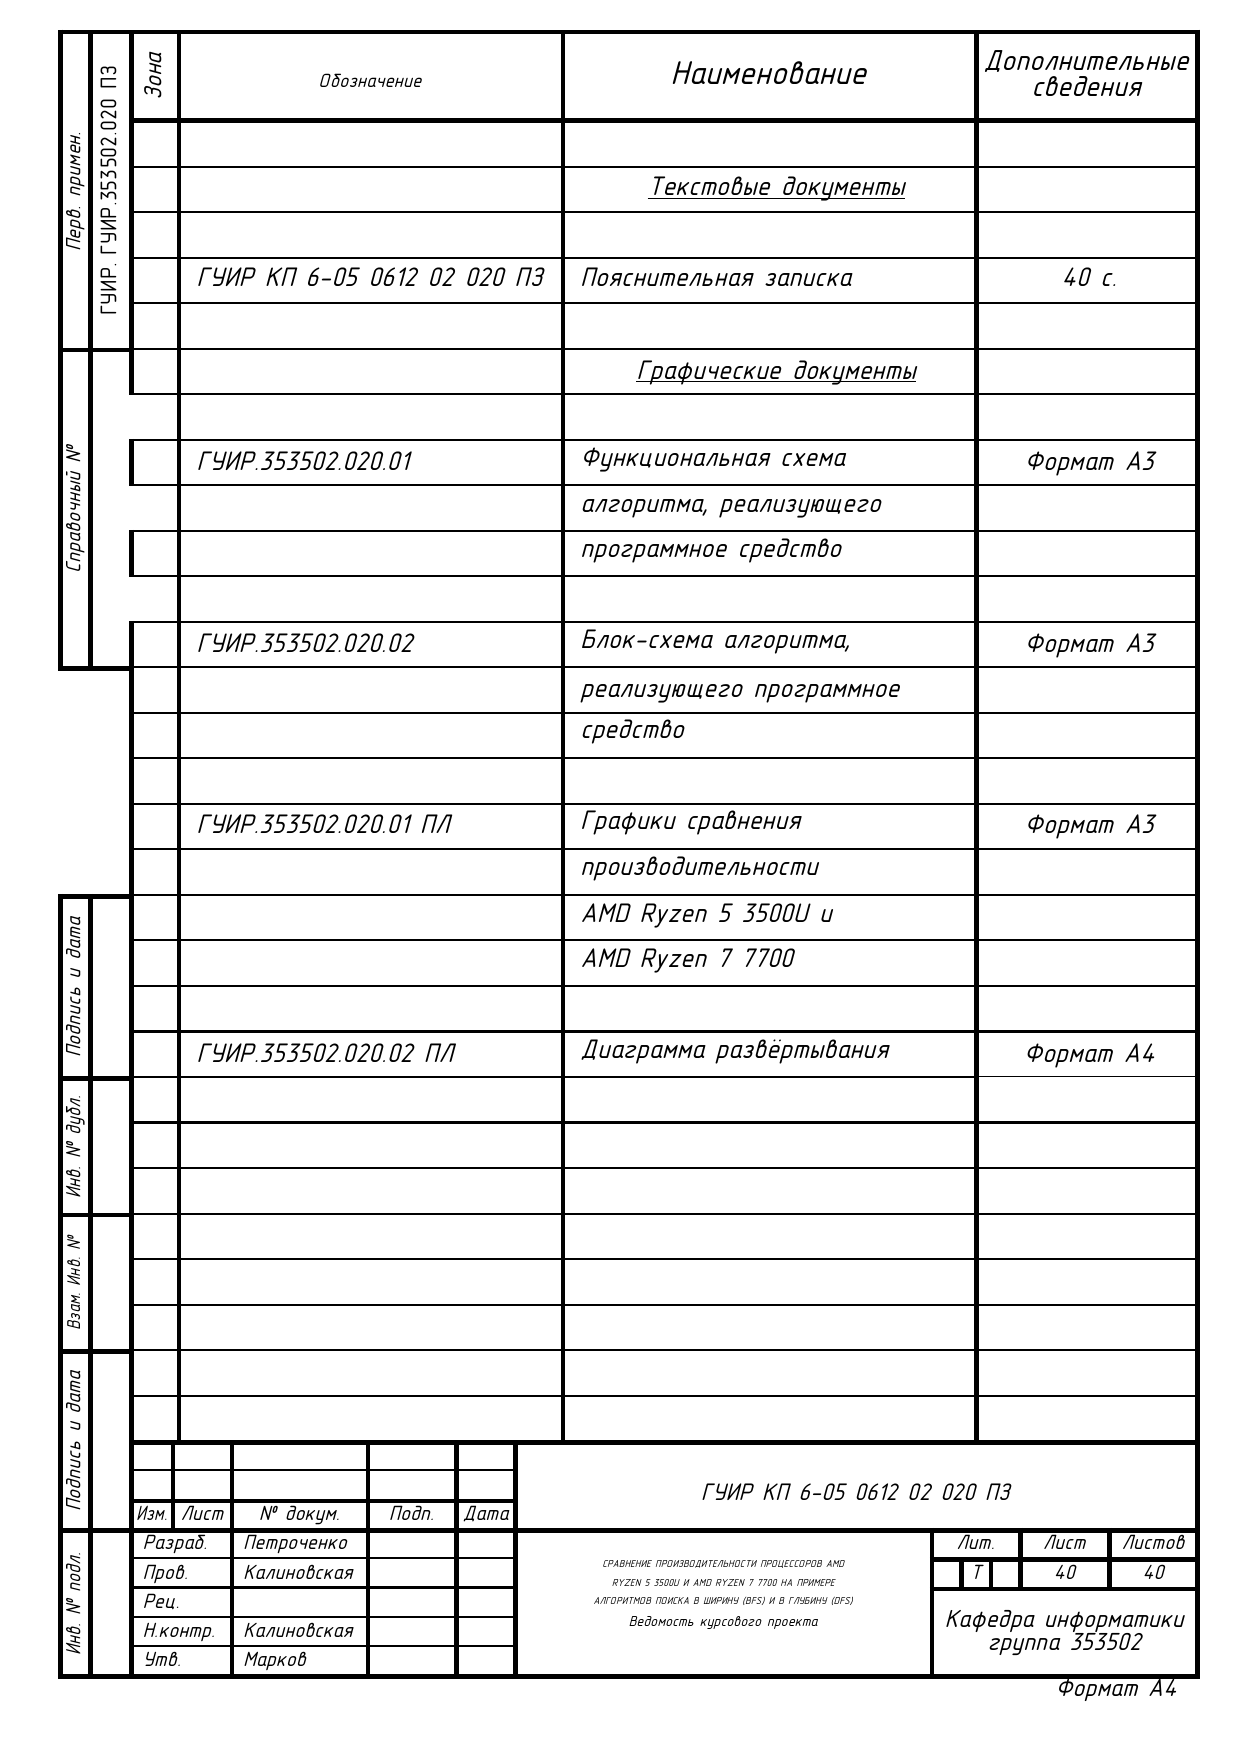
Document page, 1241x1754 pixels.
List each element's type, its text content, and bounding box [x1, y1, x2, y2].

table_cell Утв. [134, 1647, 230, 1674]
table_cell [132, 395, 177, 439]
table_cell Т [964, 1562, 989, 1586]
table_cell [61, 671, 129, 894]
table_cell AMD Ryzen 5 3500U и [565, 896, 974, 939]
table_cell [181, 1124, 561, 1167]
table_cell [134, 1260, 177, 1303]
table_cell [134, 668, 177, 712]
table_cell [181, 123, 561, 166]
table_cell [181, 304, 561, 348]
table_cell [134, 1169, 177, 1212]
table_cell [93, 899, 129, 1076]
table_cell [459, 1618, 513, 1645]
table_cell [134, 623, 177, 666]
table_cell Кафедра информатики группа 353502 [934, 1591, 1195, 1674]
table_cell [979, 577, 1195, 621]
table_cell Лит. [934, 1533, 1018, 1557]
table_cell [134, 350, 177, 393]
table_cell [181, 1215, 561, 1258]
table_cell [459, 1559, 513, 1586]
table_cell ГУИР КП 6-05 0612 02 020 ПЗ [518, 1445, 1195, 1528]
table_cell [565, 1260, 974, 1303]
table_cell Листов [1112, 1533, 1195, 1557]
table_cell Функциональная схема [565, 441, 974, 484]
table_cell [134, 1471, 171, 1499]
table_cell [181, 395, 561, 439]
table_cell [132, 486, 177, 530]
table_header Обозначение [181, 34, 561, 118]
table_cell [993, 1562, 1018, 1586]
table_cell [181, 987, 561, 1030]
table_cell [93, 1533, 129, 1674]
table_cell [134, 1445, 171, 1469]
table_cell [979, 532, 1195, 575]
table_cell [565, 577, 974, 621]
text Формат А4 [71, 1679, 1178, 1702]
table_cell [181, 168, 561, 211]
table_cell [979, 941, 1195, 985]
table_cell Марков [234, 1647, 366, 1674]
table_cell [134, 1078, 177, 1121]
table_cell [979, 1077, 1195, 1121]
table_cell [134, 759, 177, 803]
table_cell [370, 1533, 454, 1557]
table_cell [934, 1562, 959, 1586]
table_cell [565, 1397, 974, 1440]
table_cell [134, 168, 177, 211]
table_cell [979, 987, 1195, 1030]
table_cell [181, 1351, 561, 1394]
table_cell Формат А3 [979, 623, 1195, 666]
table_cell [175, 1445, 230, 1469]
table_cell [979, 896, 1195, 939]
table_cell [134, 304, 177, 348]
table_cell [134, 1306, 177, 1349]
table_cell [565, 213, 974, 257]
table_cell [565, 1078, 974, 1121]
table_cell Дата [459, 1503, 513, 1528]
table_cell [175, 1471, 230, 1499]
table_cell Инв. № подл. [63, 1533, 88, 1674]
table_cell [979, 395, 1195, 439]
table_cell [979, 1124, 1195, 1167]
table_cell [979, 1306, 1195, 1349]
table_cell ГУИР.353502.020.02 ПЛ [181, 1033, 561, 1076]
table_cell [565, 1351, 974, 1394]
table_cell [181, 1169, 561, 1212]
table_cell [459, 1647, 513, 1674]
table_cell 40 с. [979, 259, 1195, 302]
table_cell производительности [565, 850, 974, 894]
table_cell [181, 486, 561, 530]
table_cell ГУИР.353502.020.01 ПЛ [181, 805, 561, 848]
table_cell средство [565, 714, 974, 757]
table_cell Формат А3 [979, 441, 1195, 484]
table_cell Петроченко [234, 1533, 366, 1557]
table_cell [134, 1124, 177, 1167]
table_cell [181, 1260, 561, 1303]
table_cell [979, 486, 1195, 530]
table_cell [134, 123, 177, 166]
table_cell [134, 987, 177, 1030]
table_cell [181, 896, 561, 939]
table_cell [134, 850, 177, 894]
table_cell Калиновская [234, 1559, 366, 1586]
table_cell Разраб. [134, 1533, 230, 1557]
table_cell [134, 714, 177, 757]
table_cell [234, 1471, 366, 1499]
table_cell [565, 759, 974, 803]
table_cell [134, 1033, 177, 1076]
table_header ГУИР. ГУИР.353502.020 ПЗ [93, 34, 129, 348]
table_cell 40 [1023, 1562, 1107, 1586]
table_cell [370, 1589, 454, 1616]
table_cell [134, 259, 177, 302]
table_cell Формат А4 [979, 1033, 1195, 1076]
table_cell [459, 1589, 513, 1616]
table_cell [132, 577, 177, 621]
table_cell СРАВНЕНИЕ ПРОИЗВОДИТЕЛЬНОСТИ ПРОЦЕССОРОВ AMD RYZEN 5 3500U И AMD RYZEN 7 7700 НА ПРИМЕРЕ АЛГОРИТМОВ ПОИСКА В ШИРИНУ (BFS) И В ГЛУБИНУ (DFS) Ведомость курсового проекта [518, 1533, 930, 1674]
table_cell Формат А3 [979, 805, 1195, 848]
table_cell [459, 1445, 513, 1469]
table_cell [234, 1445, 366, 1469]
table_cell [979, 1169, 1195, 1212]
table_cell [979, 1351, 1195, 1394]
table_cell [134, 941, 177, 985]
table_cell [181, 1306, 561, 1349]
table_header Перв. примен. [63, 34, 88, 348]
table_cell Графические документы [565, 350, 974, 393]
table_cell [181, 759, 561, 803]
table_header Зона [134, 34, 177, 118]
table_cell [459, 1533, 513, 1557]
table_cell [134, 1351, 177, 1394]
table_cell [979, 304, 1195, 348]
table_cell Изм. [134, 1503, 171, 1528]
table_cell программное средство [565, 532, 974, 575]
table_cell [370, 1445, 454, 1469]
table_cell [93, 1217, 129, 1349]
table_cell [979, 1260, 1195, 1303]
table_cell [979, 668, 1195, 712]
table_cell алгоритма, реализующего [565, 486, 974, 530]
table_cell [565, 1124, 974, 1167]
table_cell Текстовые документы [565, 168, 974, 211]
table_cell [181, 668, 561, 712]
table_cell [979, 1215, 1195, 1258]
table_cell [181, 213, 561, 257]
table_cell Диаграмма развёртывания [565, 1033, 974, 1076]
table_cell ГУИР.353502.020.02 [181, 623, 561, 666]
table_cell [134, 805, 177, 848]
table_cell [181, 1397, 561, 1440]
table_header Дополнительные сведения [979, 34, 1195, 118]
table_cell Подп. [370, 1503, 454, 1528]
table_cell [979, 350, 1195, 393]
table_cell [565, 987, 974, 1030]
table_cell [979, 1397, 1195, 1440]
table_cell [979, 168, 1195, 211]
table_cell [370, 1647, 454, 1674]
table_cell Пров. [134, 1559, 230, 1586]
table_cell [134, 532, 177, 575]
table_cell [134, 213, 177, 257]
table_cell [370, 1618, 454, 1645]
table_cell [93, 1081, 129, 1212]
table_cell [565, 1169, 974, 1212]
table_cell [93, 352, 132, 666]
table_cell ГУИР.353502.020.01 [181, 441, 561, 484]
table_cell № докум. [234, 1503, 366, 1528]
table_cell [979, 759, 1195, 803]
table_cell Справочный № [63, 352, 88, 666]
table_cell [234, 1589, 366, 1616]
table_cell [979, 123, 1195, 166]
table_cell [93, 1354, 129, 1528]
table_cell [979, 850, 1195, 894]
table_cell Лист [1023, 1533, 1107, 1557]
table_cell [565, 123, 974, 166]
table_cell Инв. № дубл. [63, 1081, 88, 1212]
table_cell Взам. Инв. № [63, 1217, 88, 1349]
table_cell Калиновская [234, 1618, 366, 1645]
table_cell Рец. [134, 1589, 230, 1616]
table_cell Подпись и дата [63, 899, 88, 1076]
table_cell ГУИР КП 6-05 0612 02 020 ПЗ [181, 259, 561, 302]
table_cell [134, 896, 177, 939]
table_cell [979, 714, 1195, 757]
table_cell [459, 1471, 513, 1499]
table_cell Подпись и дата [63, 1354, 88, 1528]
table_cell [181, 850, 561, 894]
table_cell [979, 213, 1195, 257]
table_cell [565, 395, 974, 439]
table_cell [181, 714, 561, 757]
table_cell Лист [175, 1503, 230, 1528]
table_cell Н.контр. [134, 1618, 230, 1645]
table_cell Пояснительная записка [565, 259, 974, 302]
table_cell Блок-схема алгоритма, [565, 623, 974, 666]
table_cell AMD Ryzen 7 7700 [565, 941, 974, 985]
table_cell [134, 441, 177, 484]
table_cell 40 [1112, 1562, 1195, 1586]
table_cell [181, 350, 561, 393]
table_cell реализующего программное [565, 668, 974, 712]
table_cell [565, 1215, 974, 1258]
table_cell [181, 532, 561, 575]
table_cell [370, 1559, 454, 1586]
table_cell [181, 941, 561, 985]
table_cell [370, 1471, 454, 1499]
table_cell [565, 1306, 974, 1349]
table_cell [134, 1215, 177, 1258]
table_cell [181, 1078, 561, 1121]
table_cell [134, 1397, 177, 1440]
table_cell Графики сравнения [565, 805, 974, 848]
table_cell [565, 304, 974, 348]
table_cell [181, 577, 561, 621]
table_header Наименование [565, 34, 974, 118]
